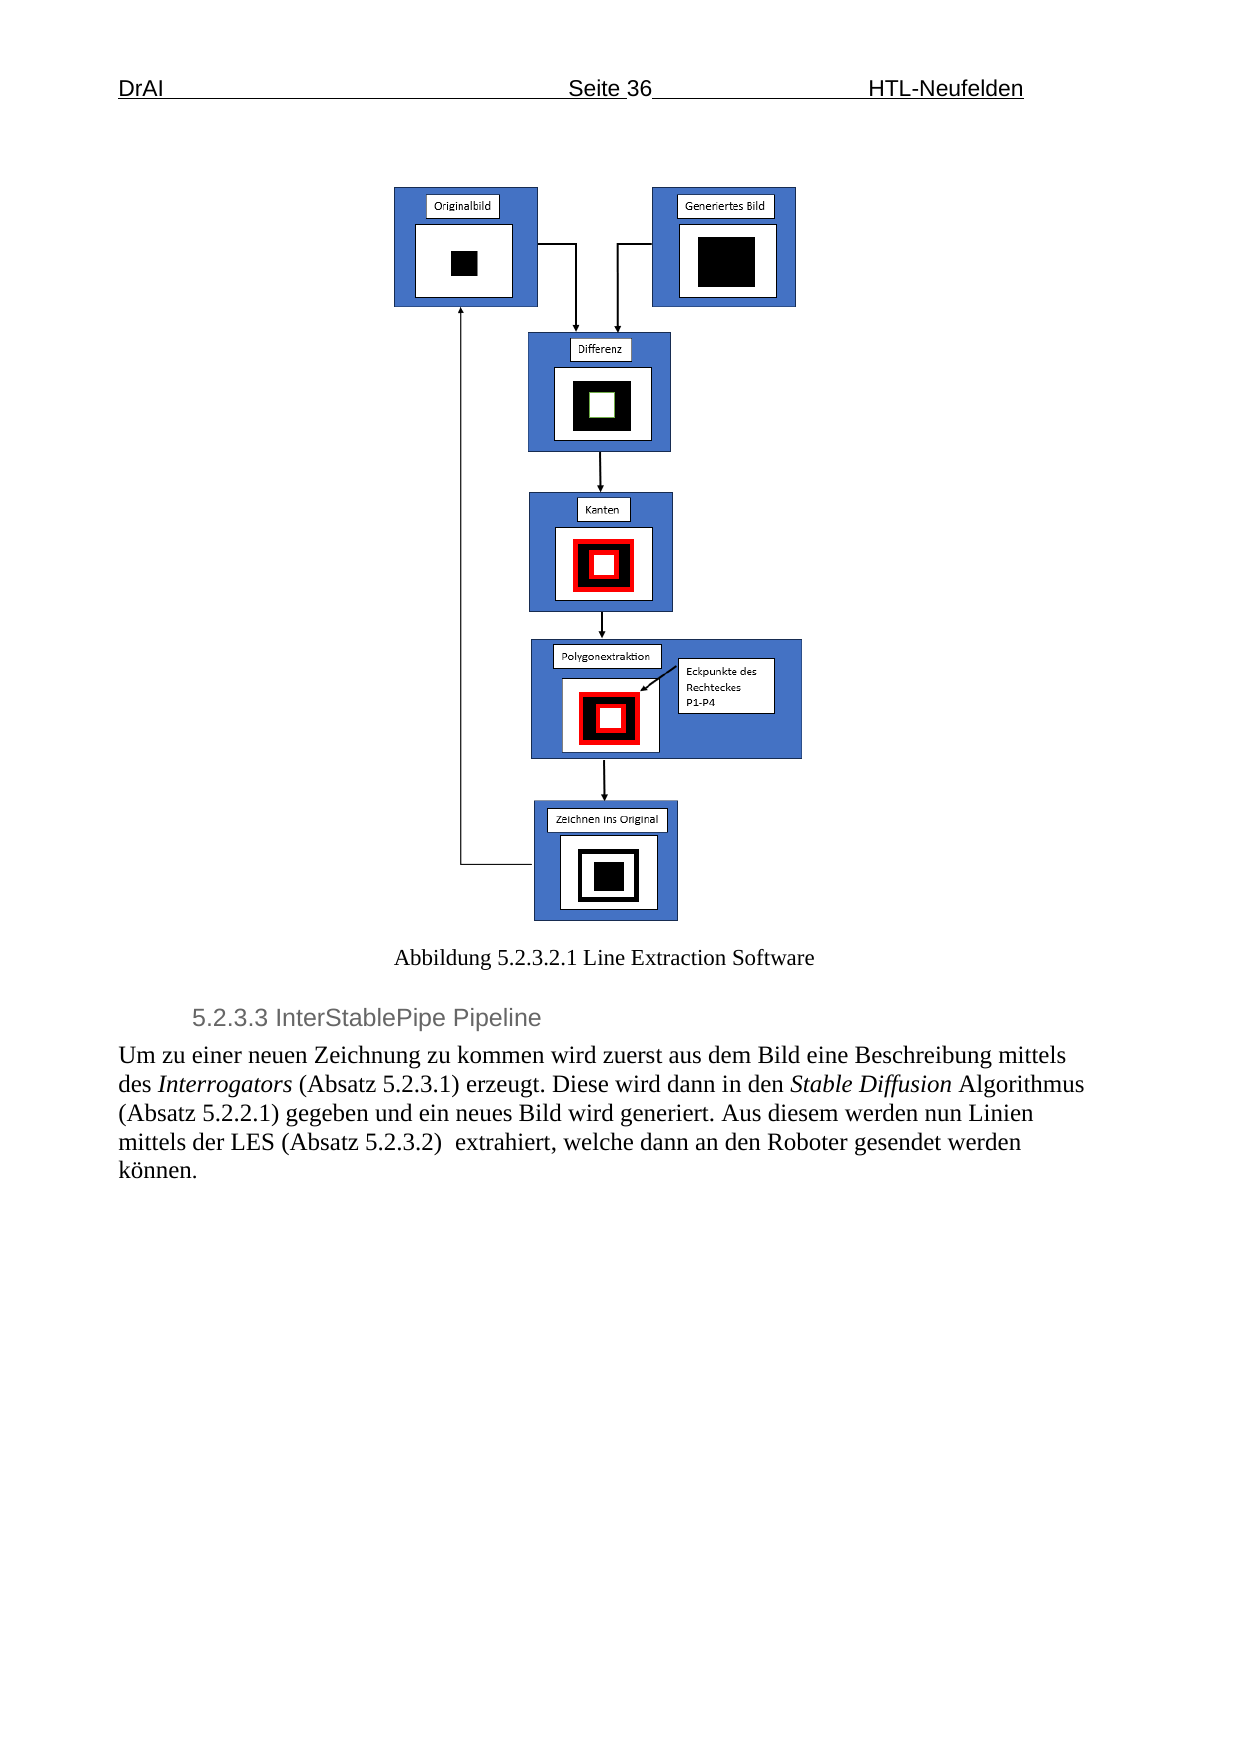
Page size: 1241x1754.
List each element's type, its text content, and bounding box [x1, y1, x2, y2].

text Um zu einer neuen Zeichnung zu kommen wird zuerst aus dem Bild eine Beschreibung mittels des Interrogators (Absatz 5.2.3.1) erzeugt. Diese wird dann in den Stable Diffusion Algorithmus (Absatz 5.2.2.1) gegeben und ein neues Bild wird generiert. Aus diesem werden nun Linien mittels der LES (Absatz 5.2.3.2) extrahiert, welche dann an den Roboter gesendet werden können. [118, 1040, 1090, 1184]
picture [358, 163, 823, 944]
subtitle 5.2.3.3 InterStablePipe Pipeline [192, 1003, 1090, 1032]
